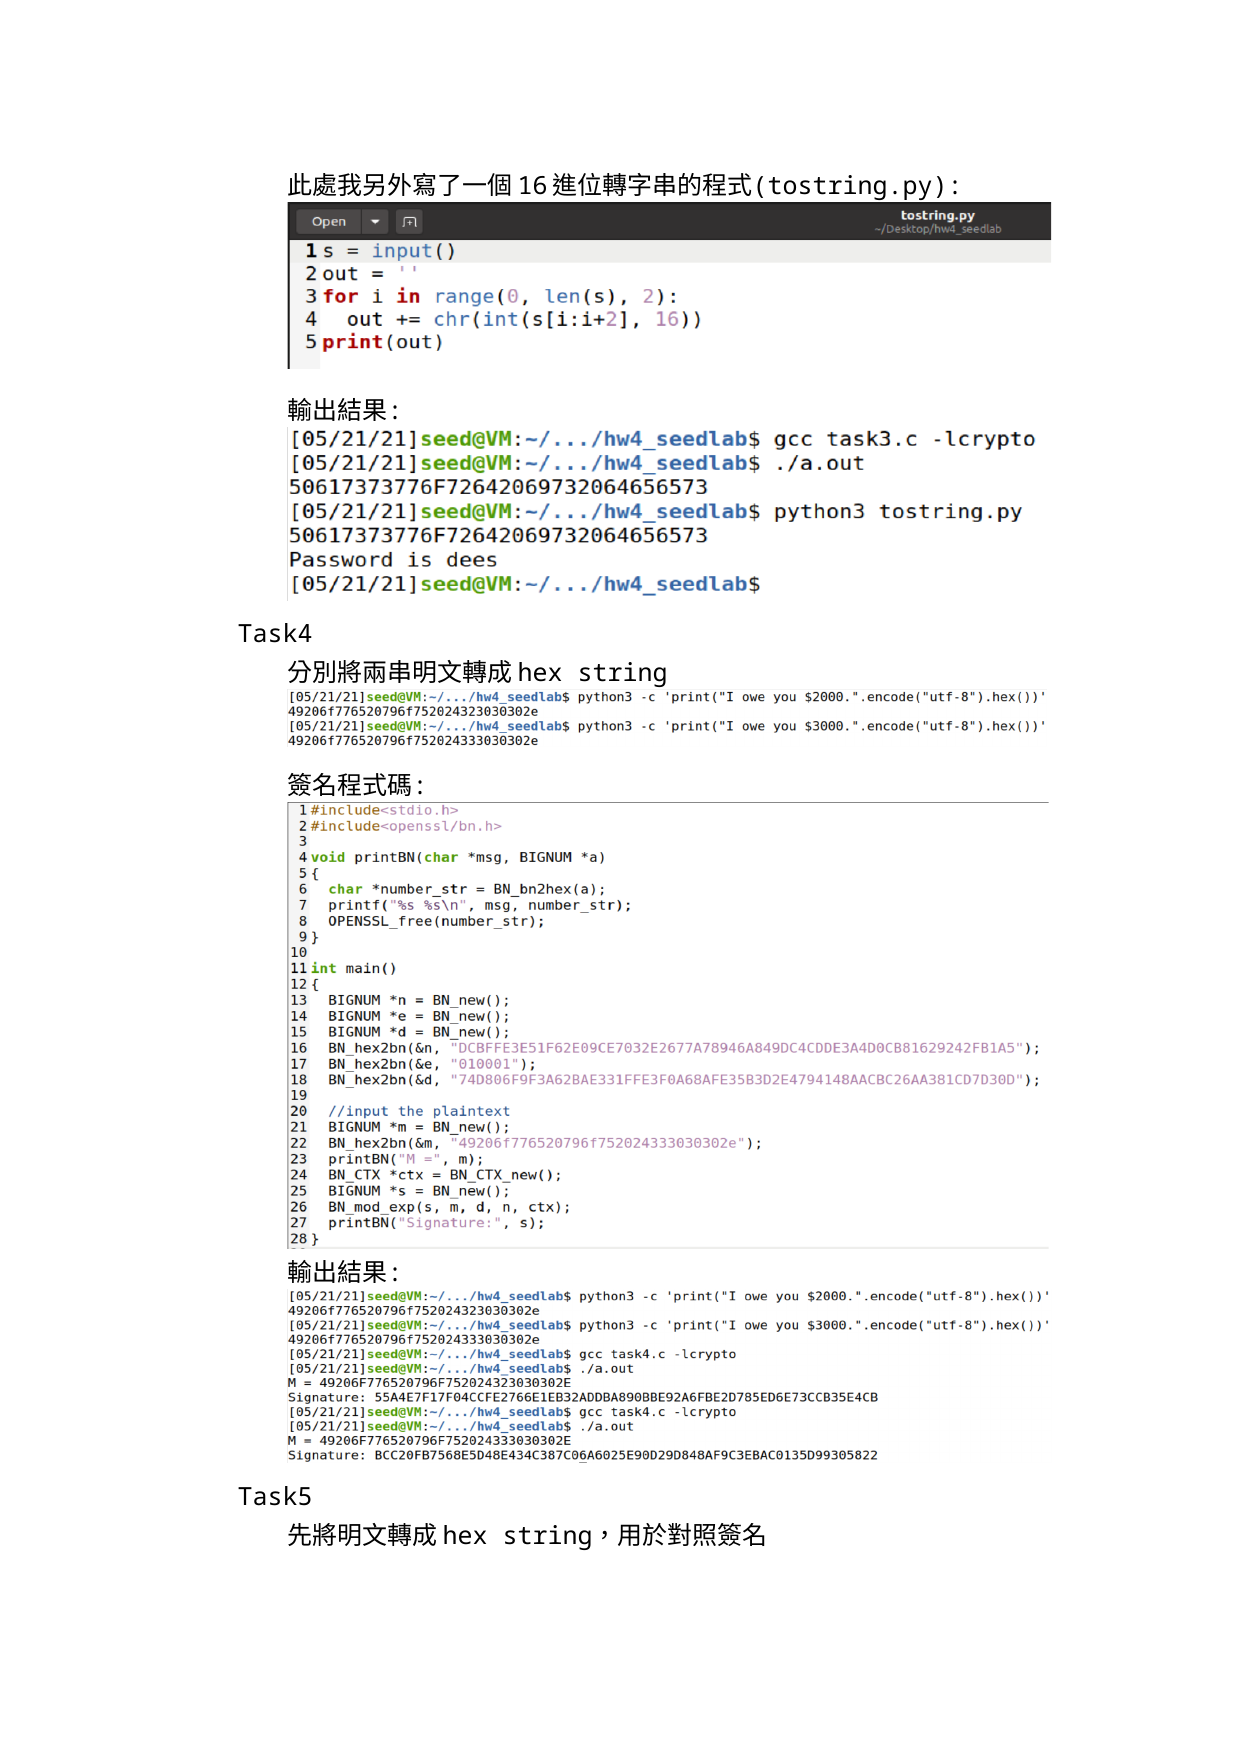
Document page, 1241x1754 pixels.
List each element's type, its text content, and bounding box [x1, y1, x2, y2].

text 簽名程式碼: [187, 764, 1053, 802]
text 分別將兩串明文轉成hex string [187, 652, 1053, 689]
text 輸出結果: [287, 389, 1053, 427]
picture [287, 689, 1047, 747]
text 輸出結果: [187, 1252, 1053, 1289]
picture [287, 1289, 1052, 1463]
picture [287, 427, 1048, 601]
picture [287, 802, 1049, 1249]
text 此處我另外寫了一個16進位轉字串的程式(tostring.py): [287, 164, 1053, 202]
text Task4 [187, 614, 1053, 652]
text 先將明文轉成hex string，用於對照簽名 [187, 1514, 1053, 1552]
text Task5 [187, 1477, 1053, 1514]
picture [287, 202, 1052, 369]
